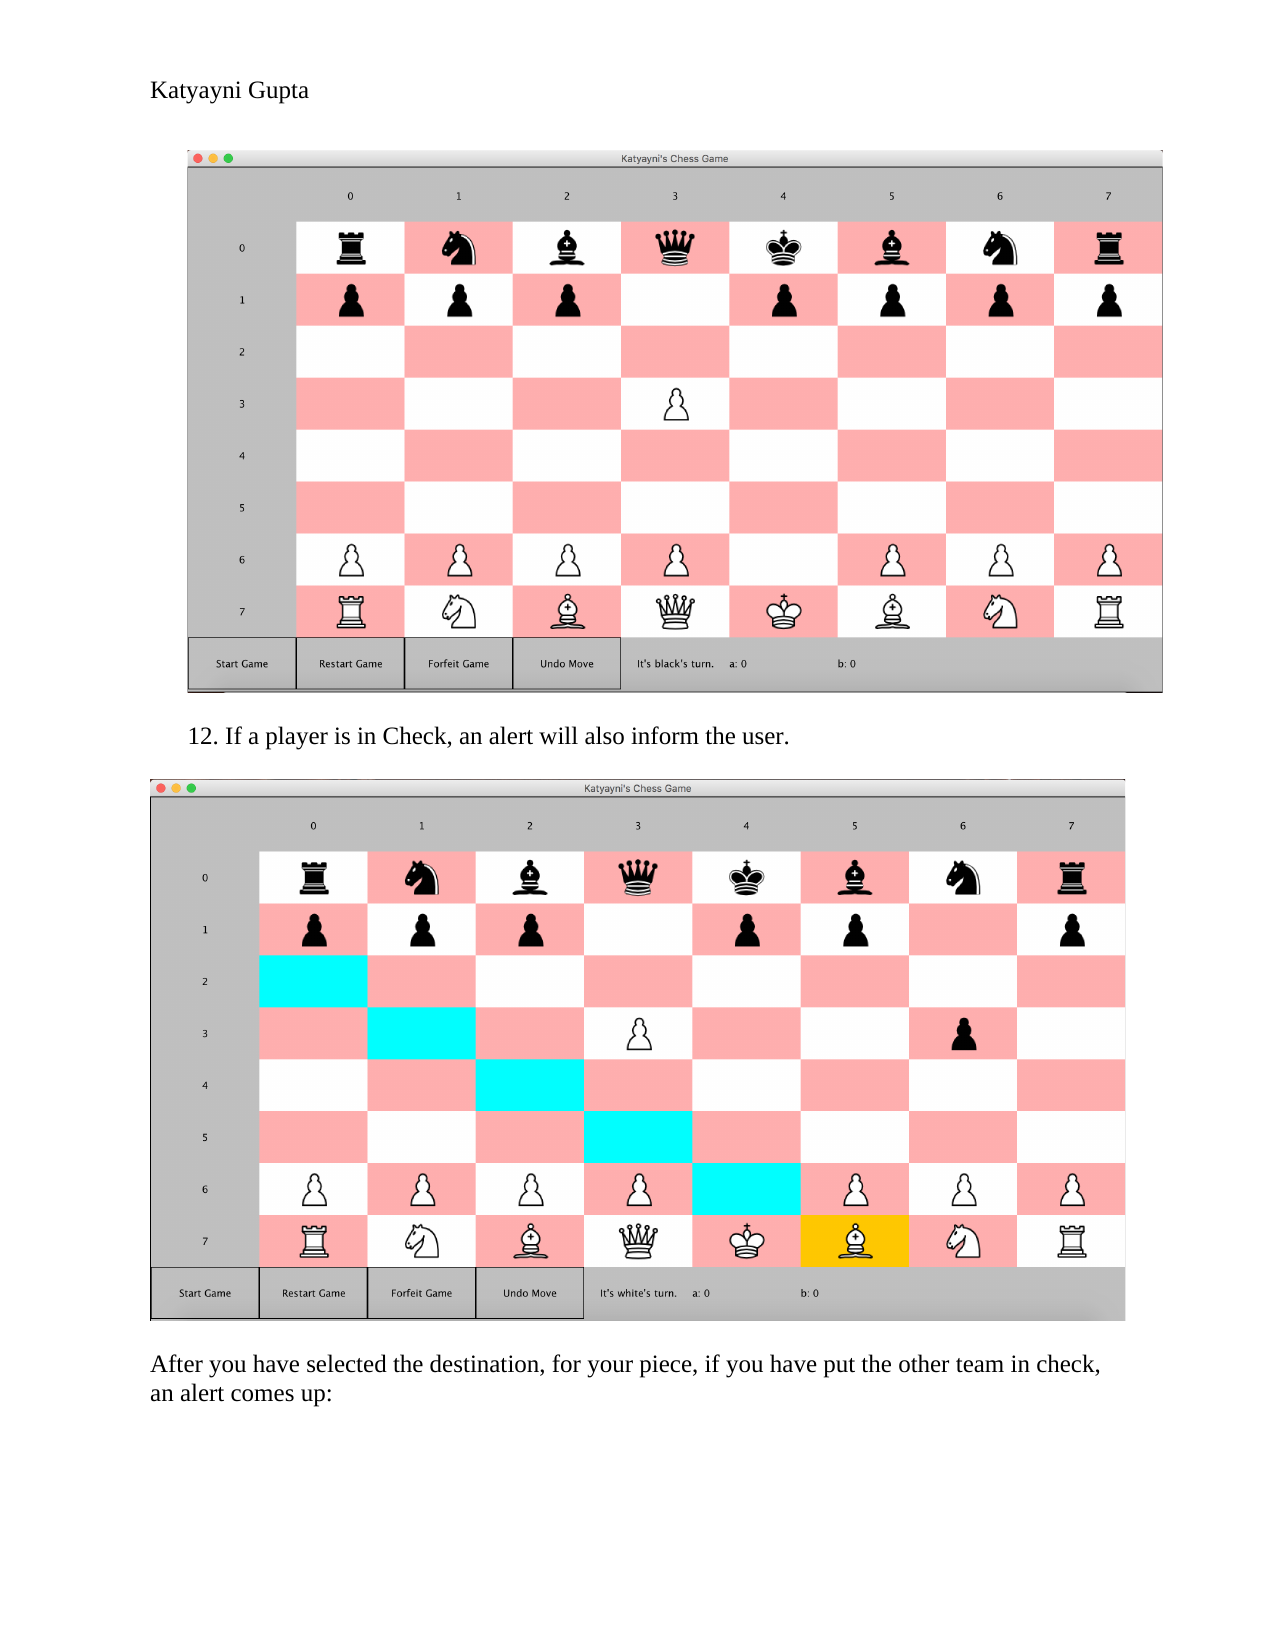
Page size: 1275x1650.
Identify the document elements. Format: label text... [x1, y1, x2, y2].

picture [150, 778, 1125, 1321]
list If a player is in Check, an alert will also inform the user. [187, 721, 1125, 750]
text After you have selected the destination, for your piece, if you have put the other team in check, an alert comes up: [150, 1349, 1125, 1406]
picture [187, 150, 1163, 693]
